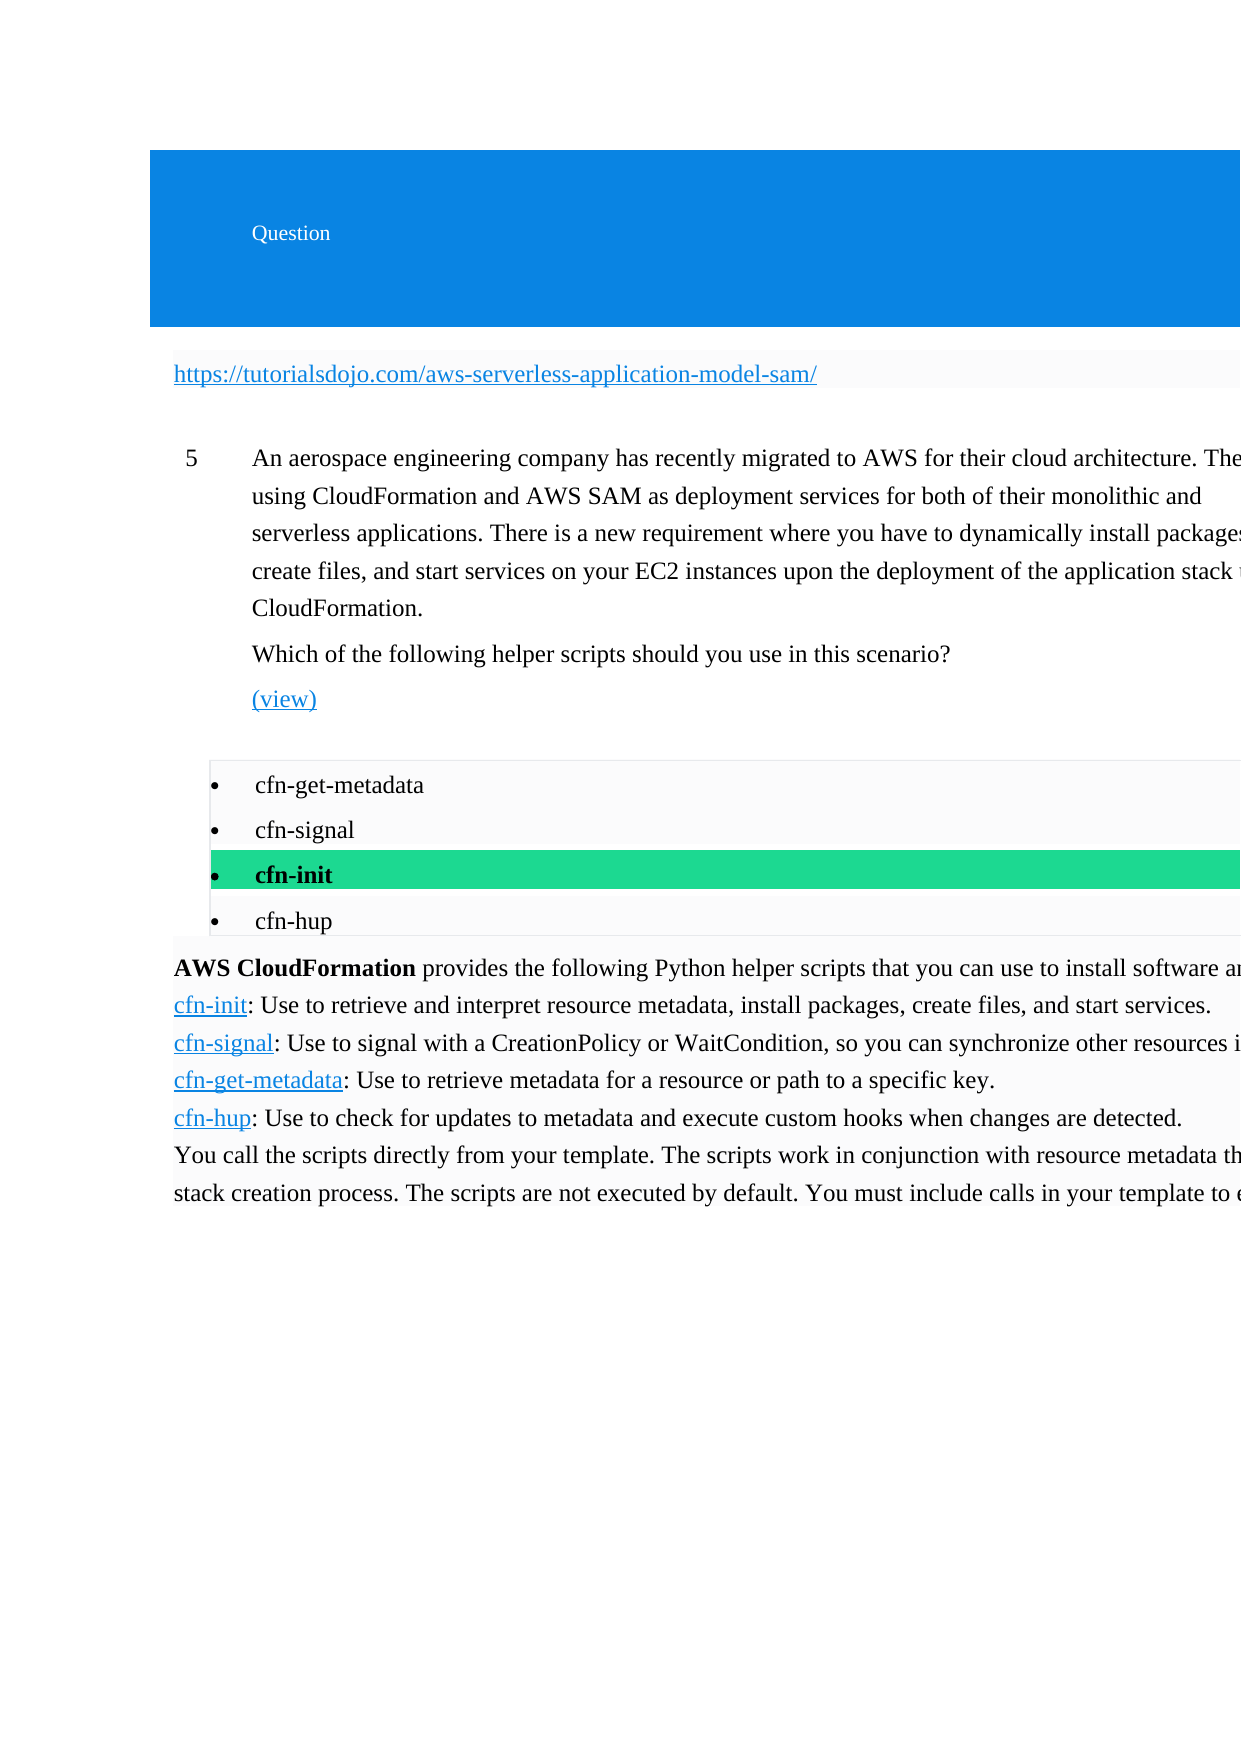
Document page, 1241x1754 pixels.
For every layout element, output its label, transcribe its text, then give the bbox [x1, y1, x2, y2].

table_header Question [228, 150, 1240, 327]
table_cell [150, 327, 1240, 411]
table_cell 5 [150, 411, 228, 736]
table_cell An aerospace engineering company has recently migrated to AWS for their cloud architecture. They are using CloudFormation and AWS SAM as deployment services for both of their monolithic and serverless applications. There is a new requirement where you have to dynamically install packages, create files, and start services on your EC2 instances upon the deployment of the application stack using CloudFormation. Which of the following helper scripts should you use in this scenario? (view) [228, 411, 1240, 736]
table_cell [150, 736, 1240, 1230]
table_header [150, 150, 228, 327]
